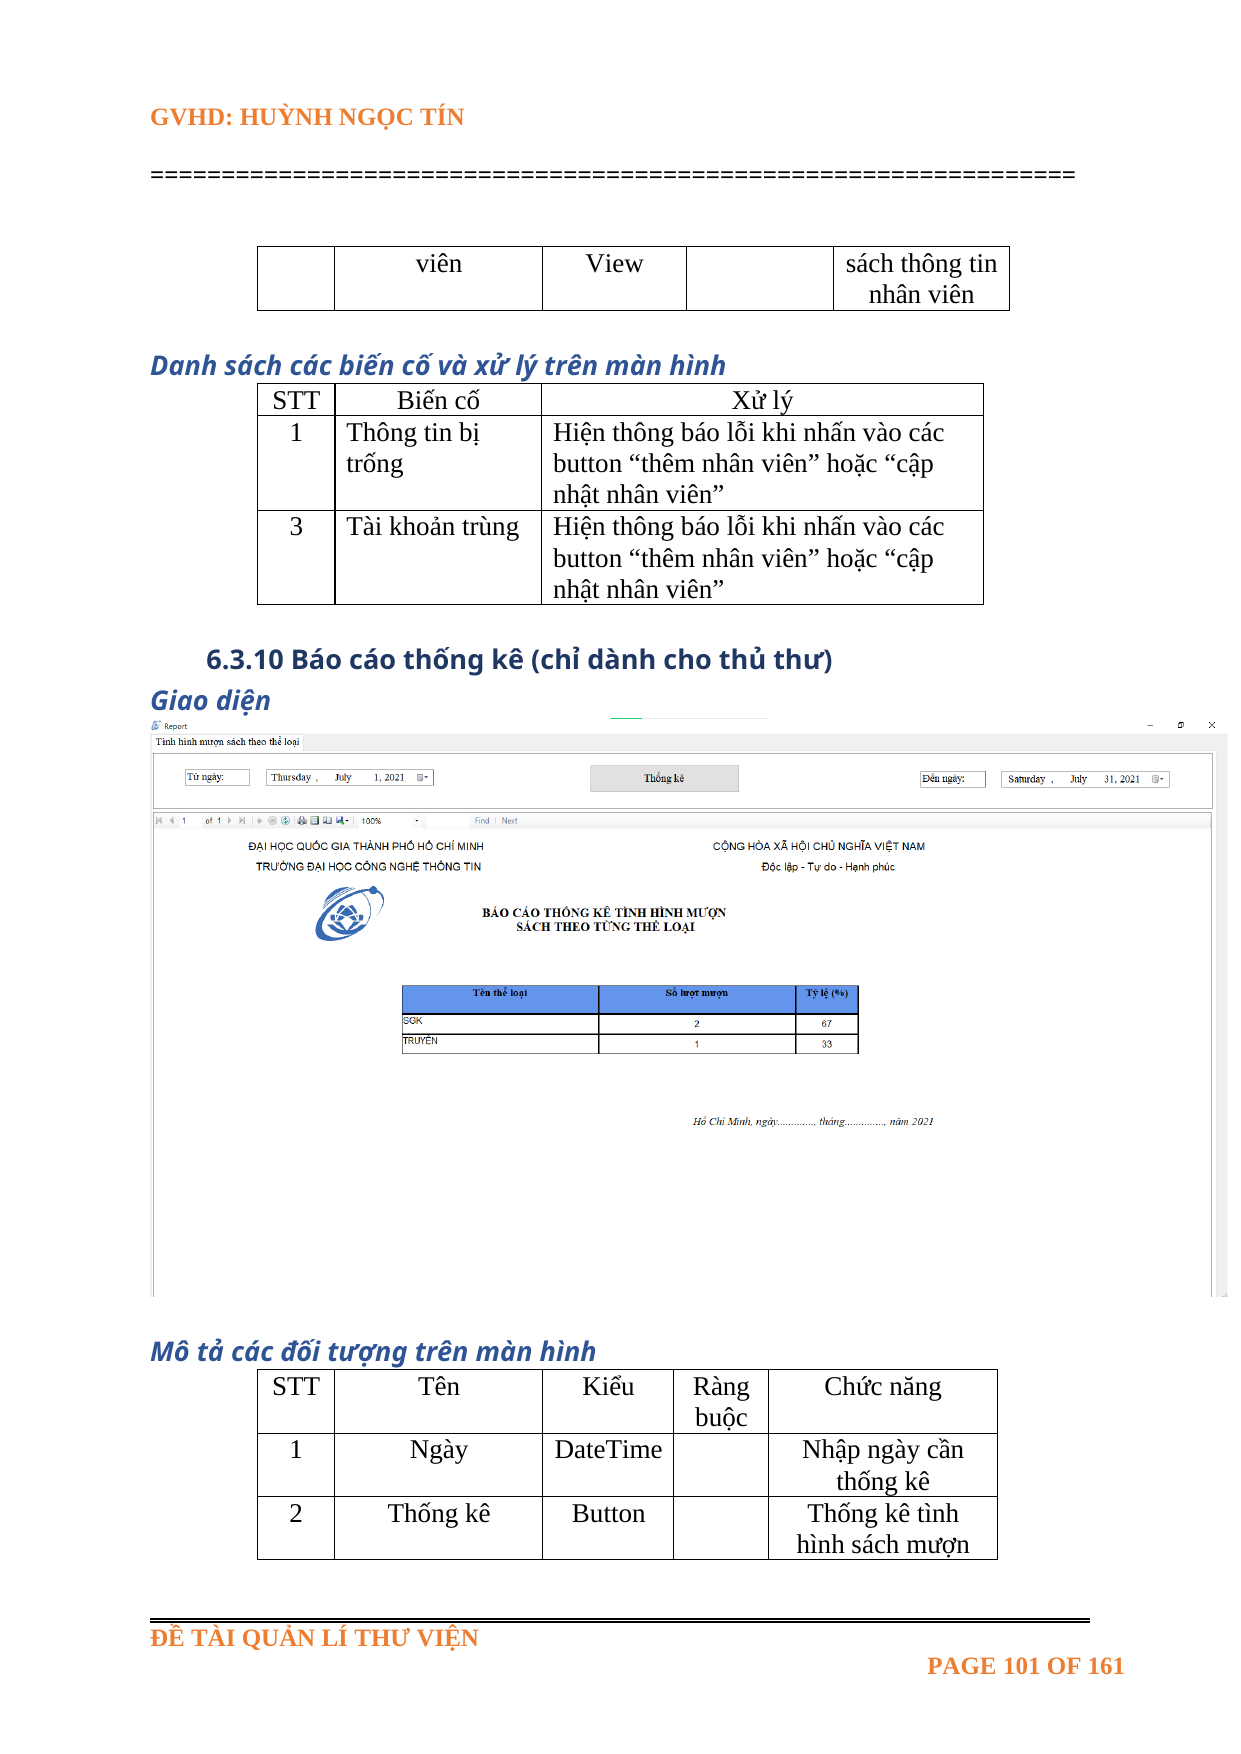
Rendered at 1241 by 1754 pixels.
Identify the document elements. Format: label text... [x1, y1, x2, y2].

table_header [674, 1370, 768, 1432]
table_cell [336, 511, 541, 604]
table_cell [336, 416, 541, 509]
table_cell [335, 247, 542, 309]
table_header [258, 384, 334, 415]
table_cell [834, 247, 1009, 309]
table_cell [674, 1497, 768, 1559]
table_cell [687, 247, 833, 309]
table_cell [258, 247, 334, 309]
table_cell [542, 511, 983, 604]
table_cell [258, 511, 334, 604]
picture [150, 718, 1228, 1297]
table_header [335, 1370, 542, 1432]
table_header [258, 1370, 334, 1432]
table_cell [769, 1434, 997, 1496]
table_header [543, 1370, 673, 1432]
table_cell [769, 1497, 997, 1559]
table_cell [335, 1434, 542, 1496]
subtitle Danh sách các biến cố và xử lý trên màn hình [150, 346, 1090, 383]
subtitle Giao diện [150, 681, 1090, 718]
subtitle 6.3.10 Báo cáo thống kê (chỉ dành cho thủ thư) [206, 640, 1087, 677]
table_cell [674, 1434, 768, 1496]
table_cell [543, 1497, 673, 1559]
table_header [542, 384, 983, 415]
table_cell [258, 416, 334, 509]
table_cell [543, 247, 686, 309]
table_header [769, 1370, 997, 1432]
subtitle Mô tả các đối tượng trên màn hình [150, 1332, 1090, 1369]
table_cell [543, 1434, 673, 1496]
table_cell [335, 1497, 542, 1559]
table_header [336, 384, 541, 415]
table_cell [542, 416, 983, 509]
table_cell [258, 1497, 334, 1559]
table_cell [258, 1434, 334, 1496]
